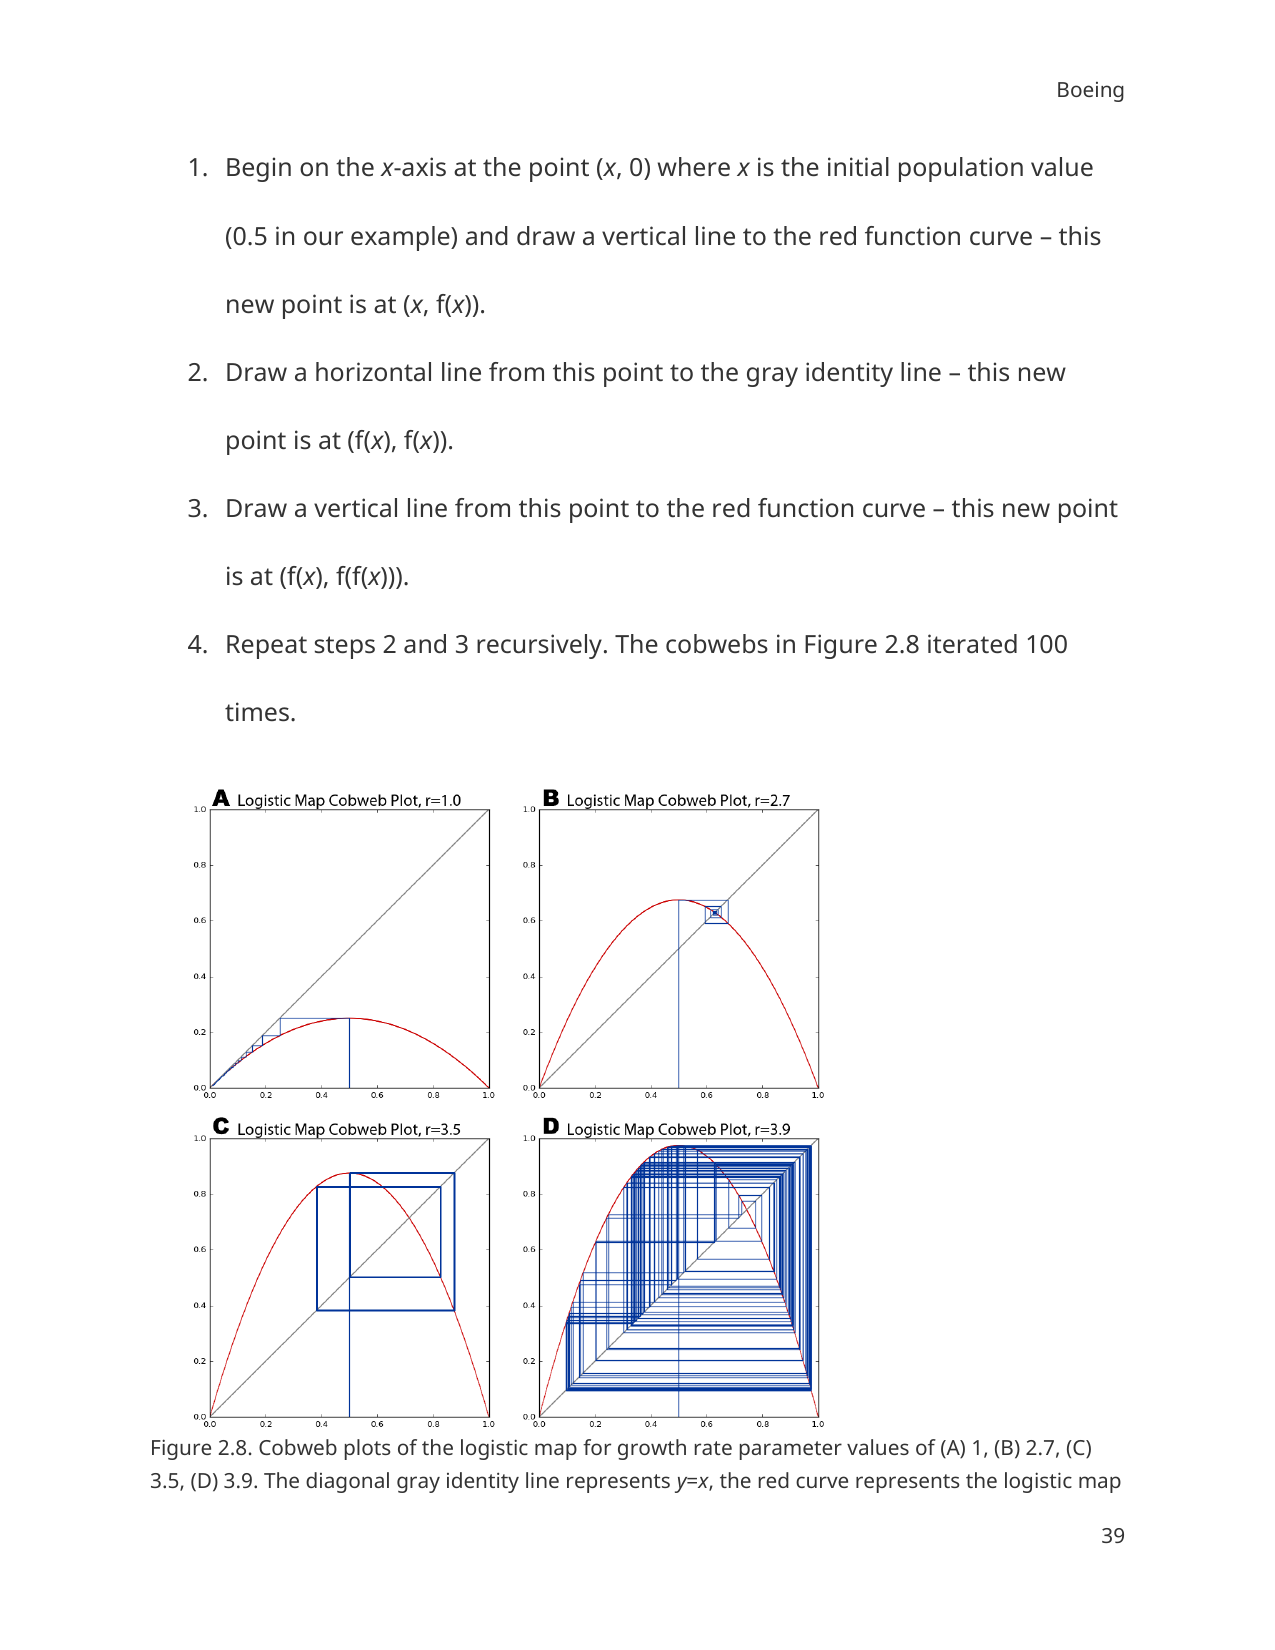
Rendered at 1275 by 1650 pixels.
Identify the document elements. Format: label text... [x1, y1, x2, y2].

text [150, 1433, 1125, 1494]
list Begin on the x-axis at the point (x, 0) where x is the initial population value (0.5 in our example) and draw a vertical line to the red function curve – this new point is at (x, f(x)). [187, 150, 1125, 320]
list Draw a vertical line from this point to the red function curve – this new point is at (f(x), f(f(x))). [187, 491, 1125, 593]
picture [187, 788, 830, 1434]
list Draw a horizontal line from this point to the gray identity line – this new point is at (f(x), f(x)). [187, 354, 1125, 457]
list Repeat steps 2 and 3 recursively. The cobwebs in Figure 2.8 iterated 100 times. [187, 627, 1125, 729]
